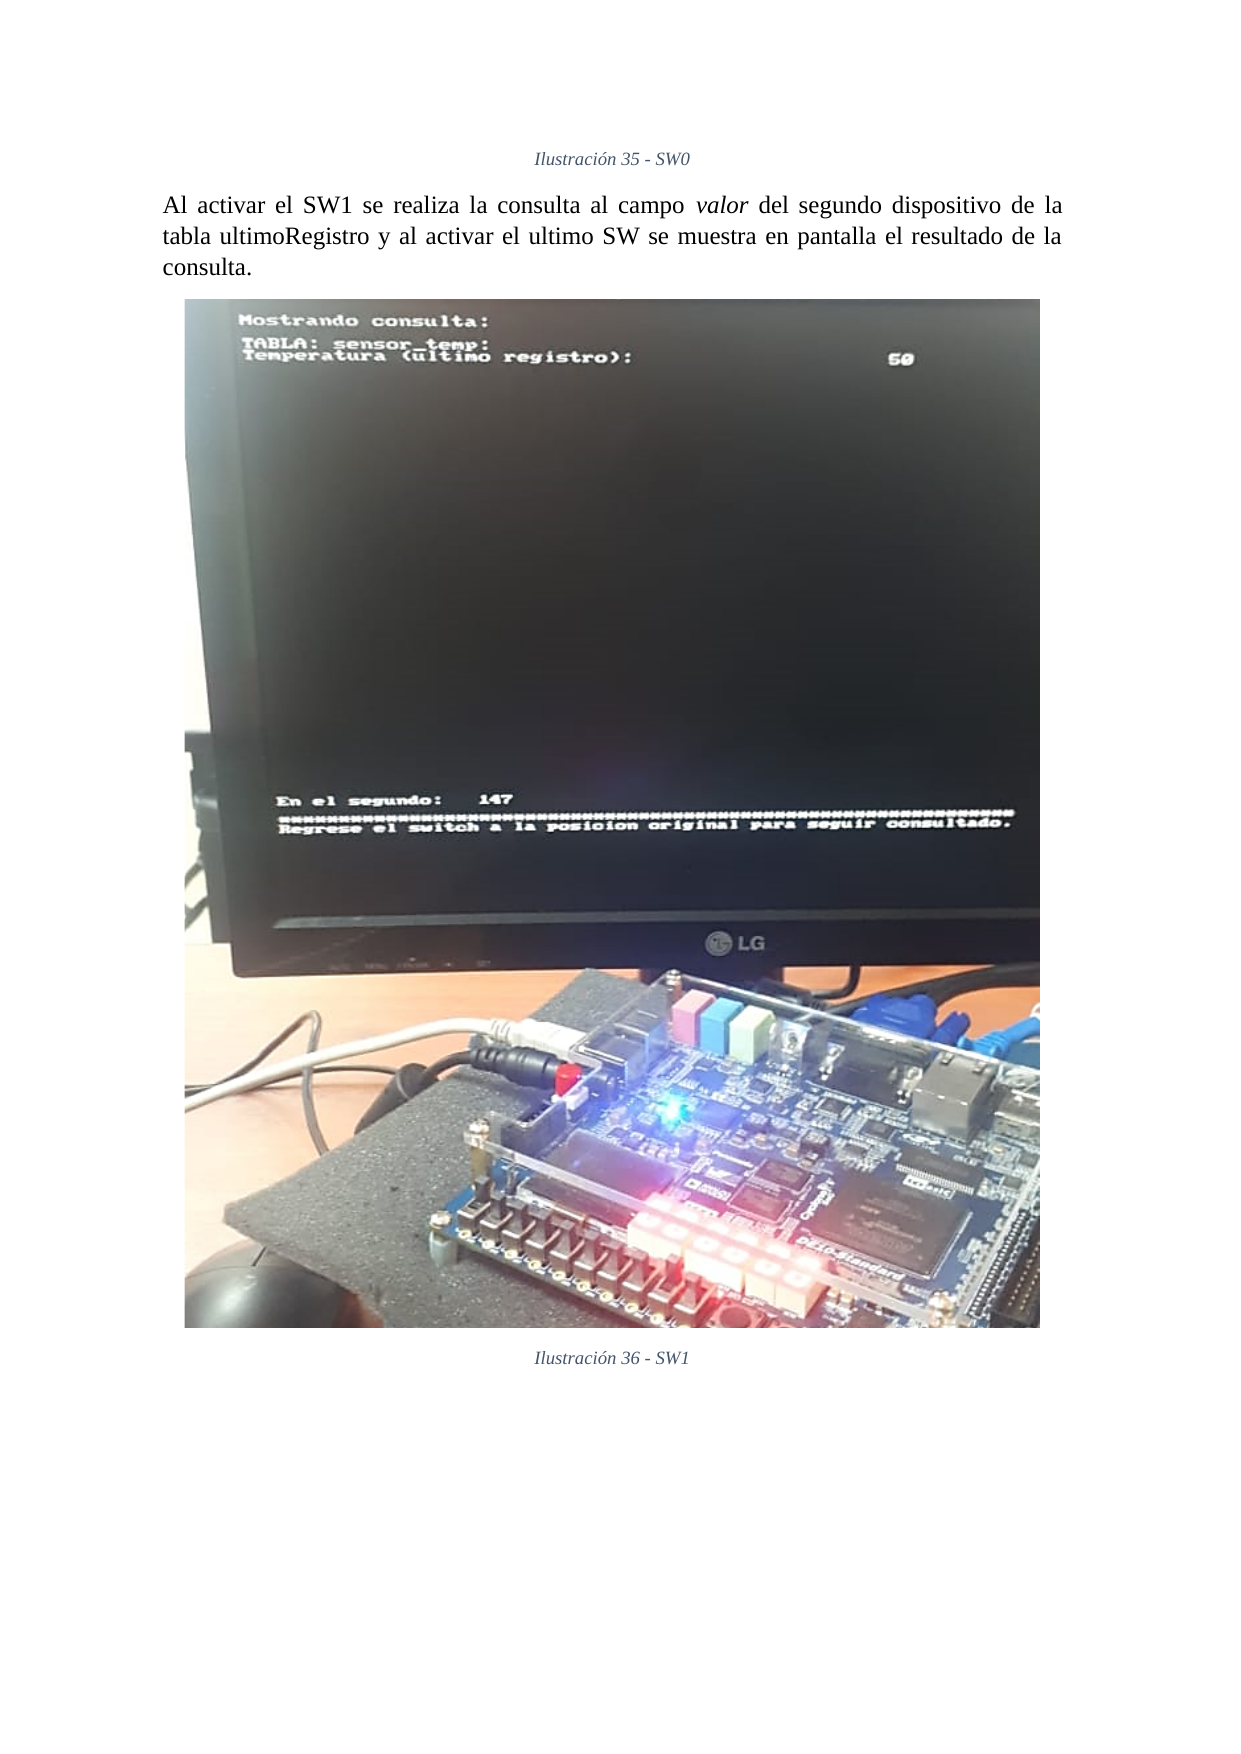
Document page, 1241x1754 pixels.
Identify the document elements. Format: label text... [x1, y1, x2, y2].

text Al activar el SW1 se realiza la consulta al campo valor del segundo dispositivo de la tabla ultimoRegistro y al activar el ultimo SW se muestra en pantalla el resultado de la consulta. [162, 190, 1063, 281]
text Ilustración 35 - SW0 [162, 148, 1063, 169]
text Ilustración 36 - SW1 [162, 1347, 1063, 1368]
picture [184, 299, 1040, 1328]
